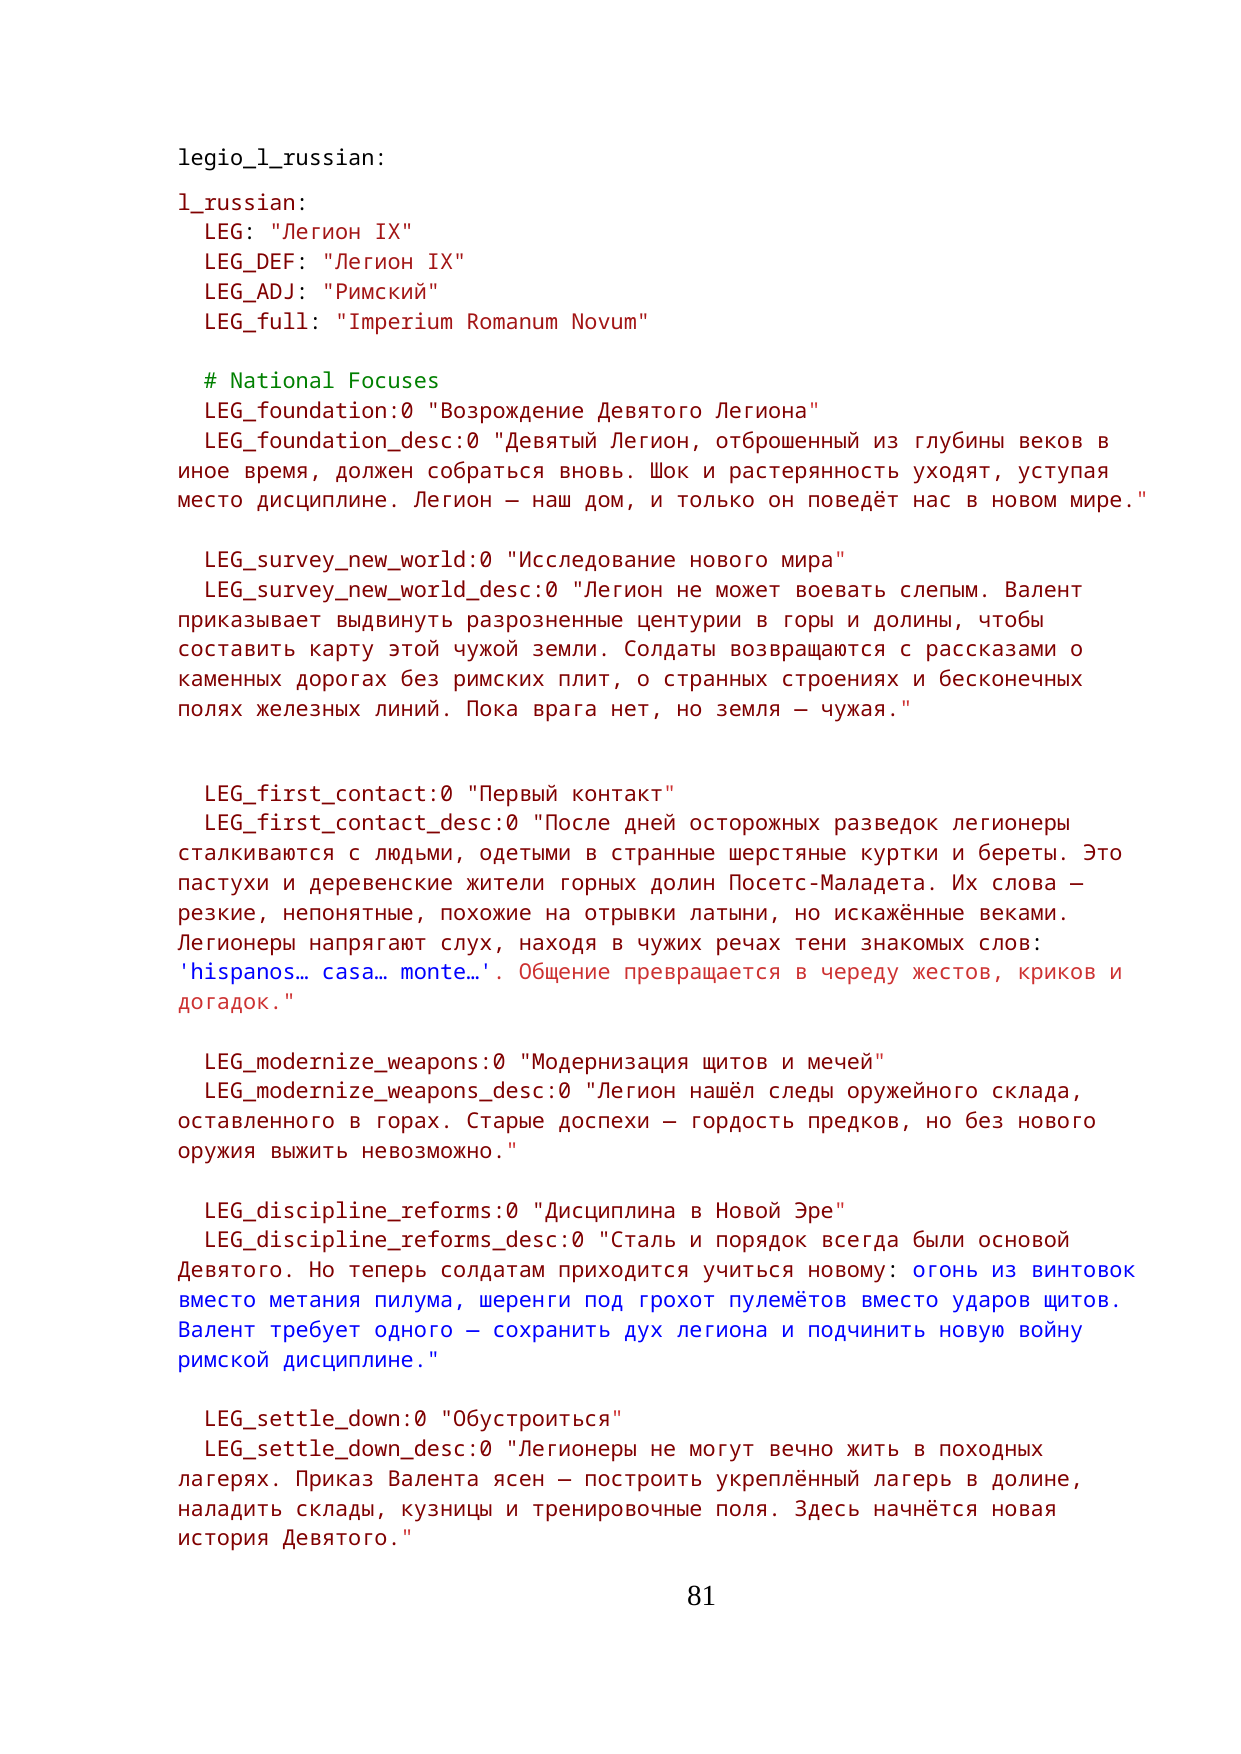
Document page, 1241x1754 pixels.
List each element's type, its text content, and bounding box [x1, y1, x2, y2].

text LEG_first_contact:0 "Первый контакт" [177, 777, 1152, 807]
text legio_l_russian: [177, 142, 1152, 172]
text LEG_settle_down_desc:0 "Легионеры не могут вечно жить в походных лагерях. Приказ Валента ясен — построить укреплённый лагерь в долине, наладить склады, кузницы и тренировочные поля. Здесь начнётся новая история Девятого." [177, 1433, 1152, 1552]
text LEG_settle_down:0 "Обустроиться" [177, 1403, 1152, 1433]
text LEG_foundation_desc:0 "Девятый Легион, отброшенный из глубины веков в иное время, должен собраться вновь. Шок и растерянность уходят, уступая место дисциплине. Легион — наш дом, и только он поведёт нас в новом мире." [177, 425, 1152, 514]
text LEG_discipline_reforms_desc:0 "Сталь и порядок всегда были основой Девятого. Но теперь солдатам приходится учиться новому: огонь из винтовок вместо метания пилума, шеренги под грохот пулемётов вместо ударов щитов. Валент требует одного — сохранить дух легиона и подчинить новую войну римской дисциплине." [177, 1224, 1152, 1373]
text LEG_foundation:0 "Возрождение Девятого Легиона" [177, 395, 1152, 425]
text LEG_ADJ: "Римский" [177, 276, 1152, 306]
text LEG_full: "Imperium Romanum Novum" [177, 306, 1152, 335]
text LEG_survey_new_world_desc:0 "Легион не может воевать слепым. Валент приказывает выдвинуть разрозненные центурии в горы и долины, чтобы составить карту этой чужой земли. Солдаты возвращаются с рассказами о каменных дорогах без римских плит, о странных строениях и бесконечных полях железных линий. Пока врага нет, но земля — чужая." [177, 574, 1152, 723]
text LEG_discipline_reforms:0 "Дисциплина в Новой Эре" [177, 1194, 1152, 1224]
text LEG: "Легион IX" [177, 216, 1152, 246]
text LEG_modernize_weapons:0 "Модернизация щитов и мечей" [177, 1046, 1152, 1075]
text LEG_DEF: "Легион IX" [177, 246, 1152, 276]
text # National Focuses [177, 365, 1152, 395]
text l_russian: [177, 186, 1152, 216]
text LEG_first_contact_desc:0 "После дней осторожных разведок легионеры сталкиваются с людьми, одетыми в странные шерстяные куртки и береты. Это пастухи и деревенские жители горных долин Посетс-Маладета. Их слова — резкие, непонятные, похожие на отрывки латыни, но искажённые веками. Легионеры напрягают слух, находя в чужих речах тени знакомых слов: 'hispanos… casa… monte…'. Общение превращается в череду жестов, криков и догадок." [177, 807, 1152, 1016]
text LEG_modernize_weapons_desc:0 "Легион нашёл следы оружейного склада, оставленного в горах. Старые доспехи — гордость предков, но без нового оружия выжить невозможно." [177, 1075, 1152, 1165]
text LEG_survey_new_world:0 "Исследование нового мира" [177, 544, 1152, 574]
